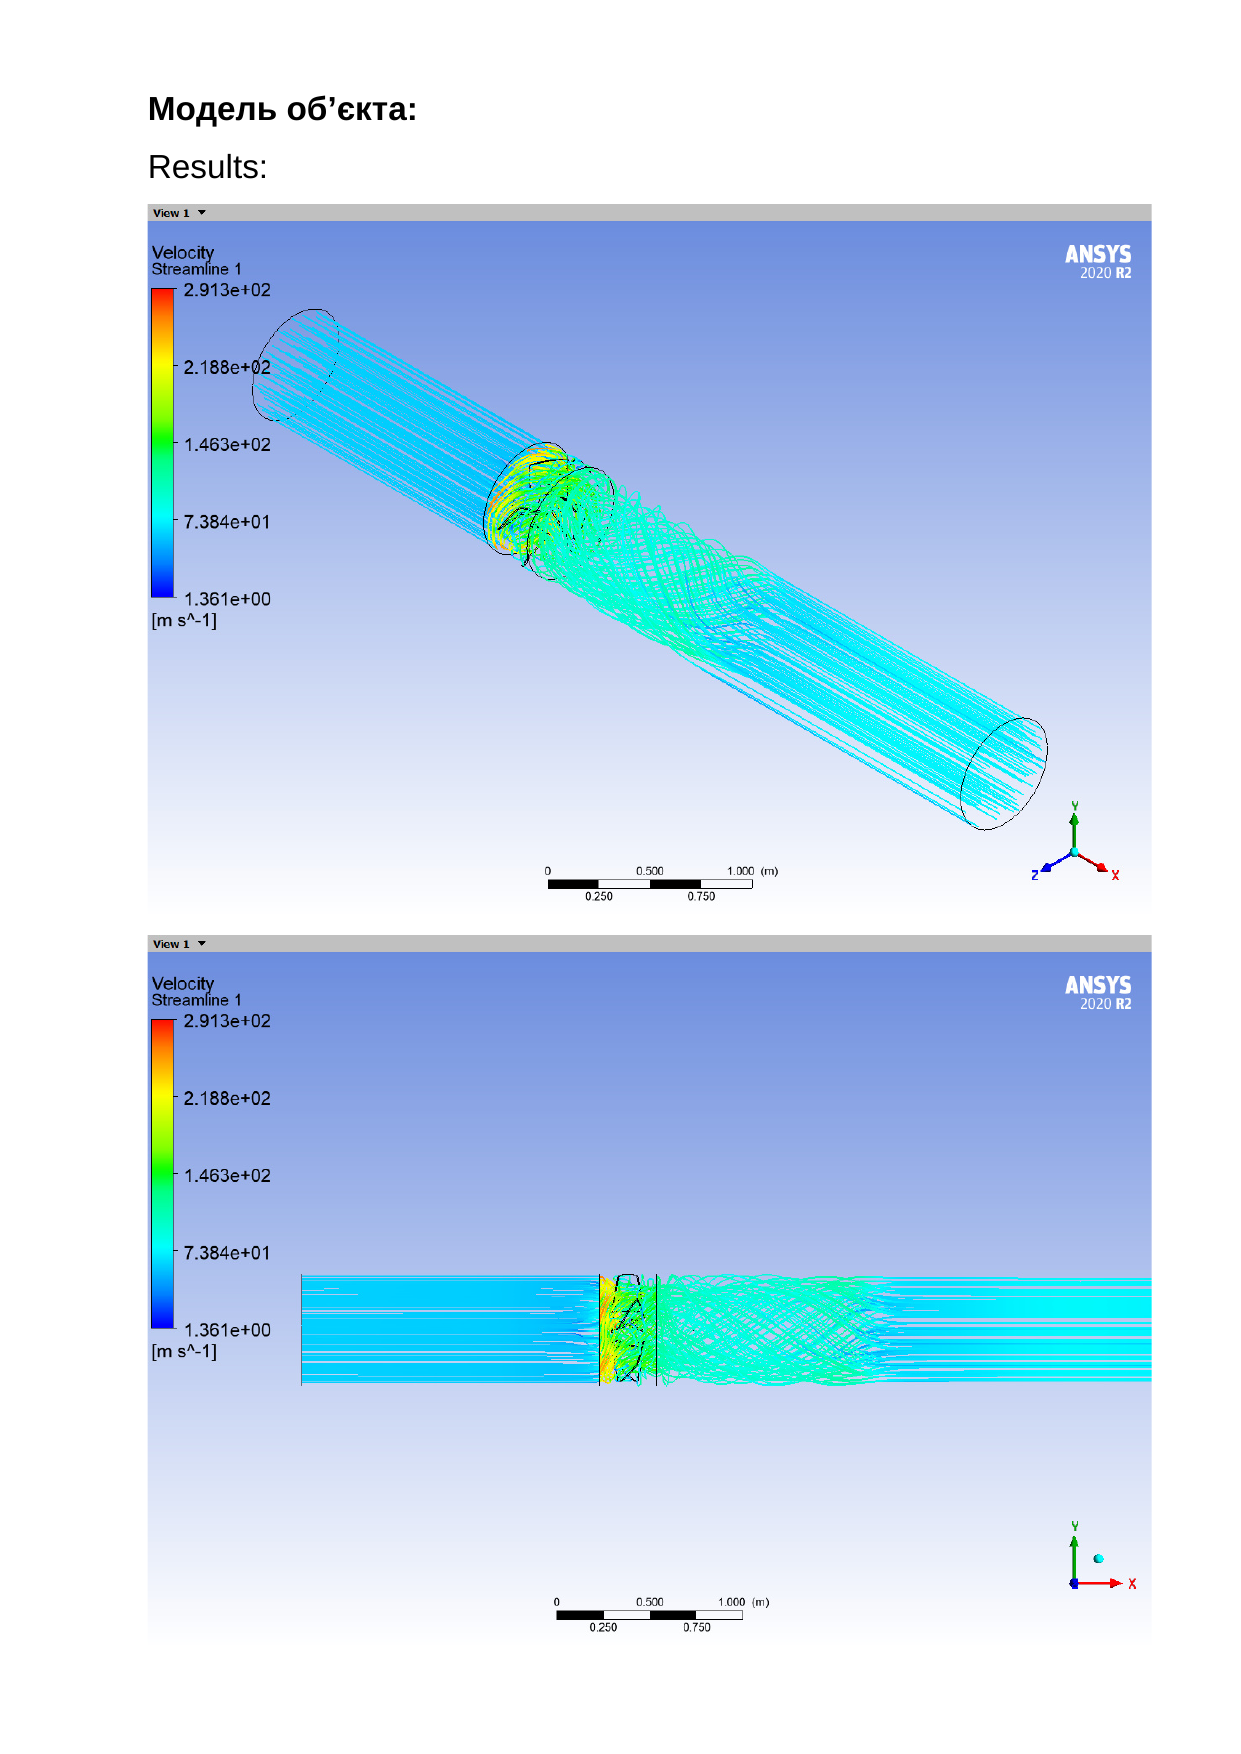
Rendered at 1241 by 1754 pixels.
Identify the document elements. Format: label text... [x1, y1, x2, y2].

picture [147, 204, 1152, 917]
text Results: [148, 147, 1152, 185]
picture [147, 935, 1152, 1648]
text Модель об’єкта: [148, 88, 1152, 127]
